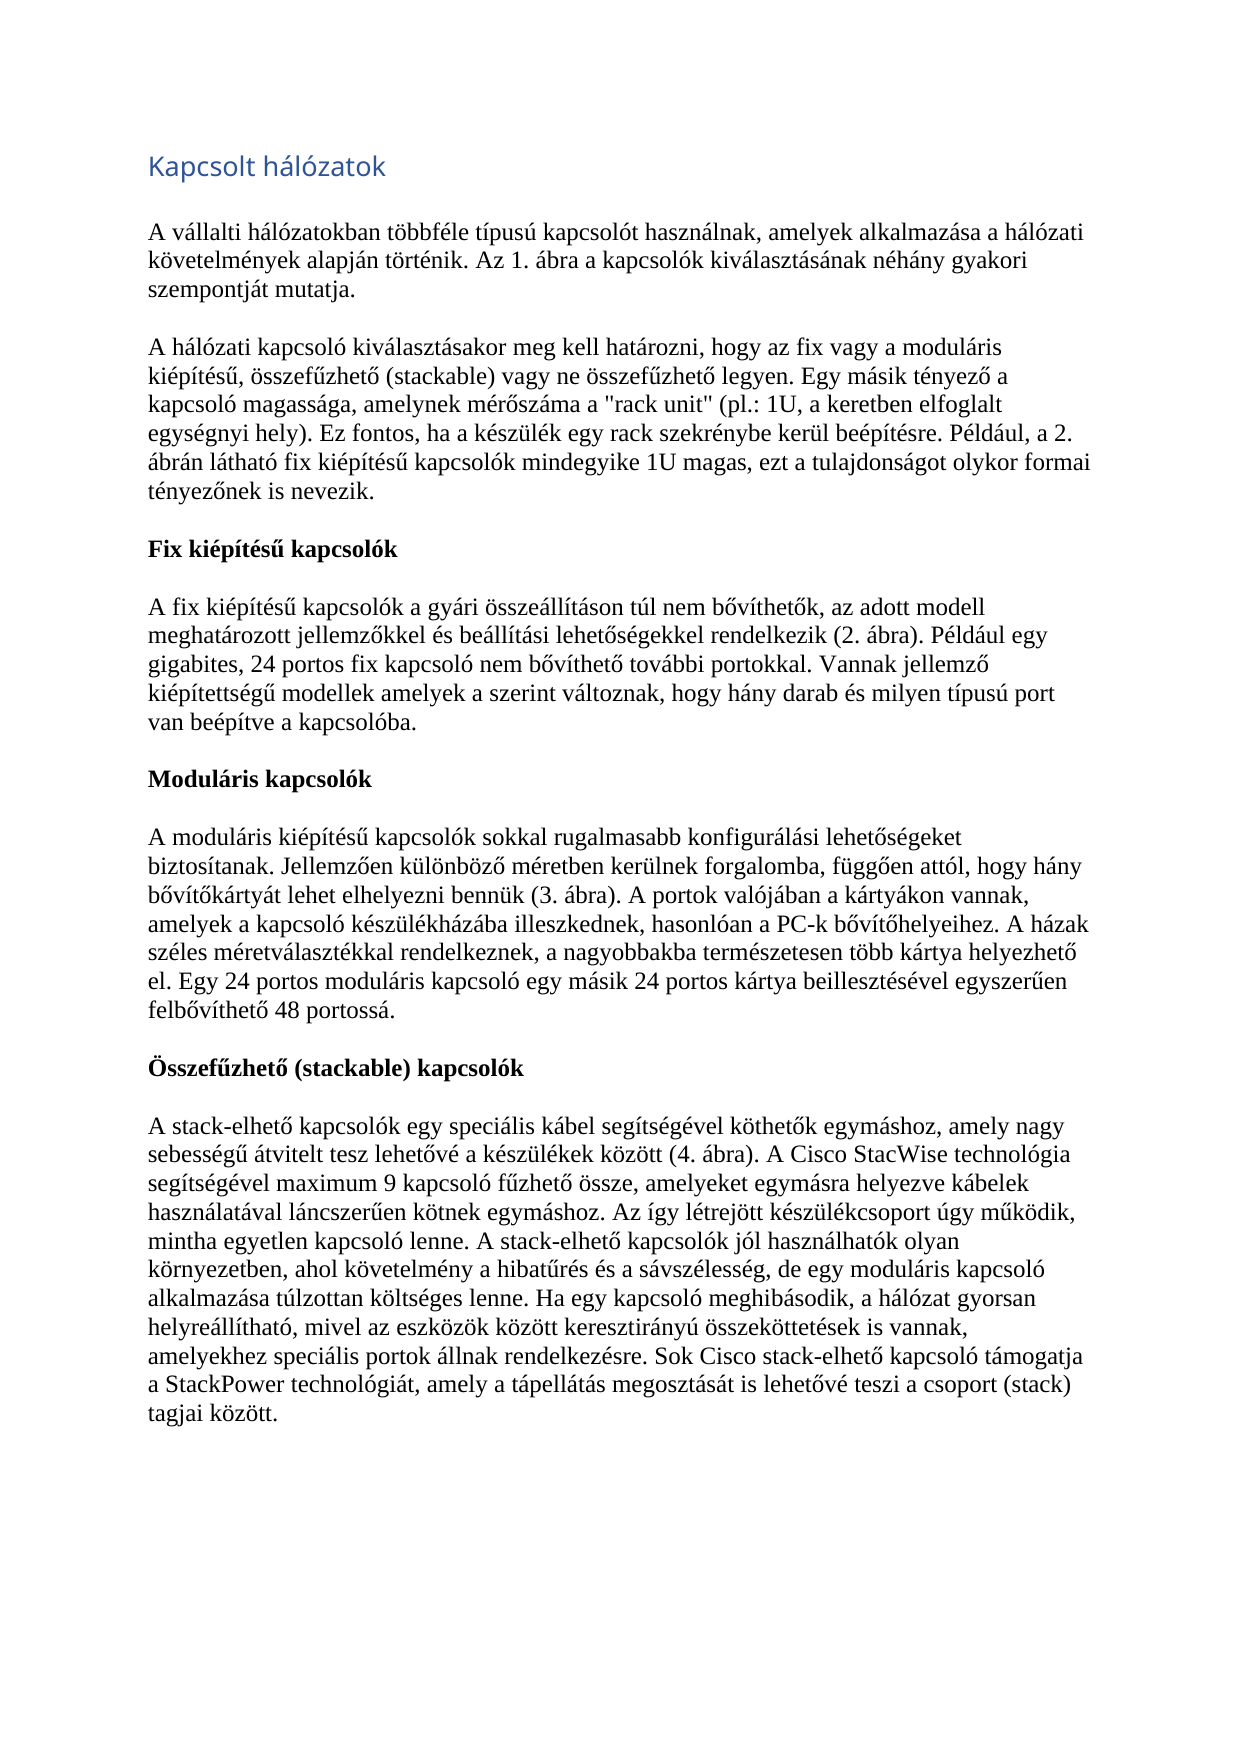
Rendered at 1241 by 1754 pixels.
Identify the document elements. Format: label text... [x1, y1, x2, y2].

text A hálózati kapcsoló kiválasztásakor meg kell határozni, hogy az fix vagy a moduláris kiépítésű, összefűzhető (stackable) vagy ne összefűzhető legyen. Egy másik tényező a kapcsoló magassága, amelynek mérőszáma a "rack unit" (pl.: 1U, a keretben elfoglalt egységnyi hely). Ez fontos, ha a készülék egy rack szekrénybe kerül beépítésre. Például, a 2. ábrán látható fix kiépítésű kapcsolók mindegyike 1U magas, ezt a tulajdonságot olykor formai tényezőnek is nevezik. [148, 332, 1093, 504]
text A vállalti hálózatokban többféle típusú kapcsolót használnak, amelyek alkalmazása a hálózati követelmények alapján történik. Az 1. ábra a kapcsolók kiválasztásának néhány gyakori szempontját mutatja. [148, 217, 1093, 303]
text A fix kiépítésű kapcsolók a gyári összeállításon túl nem bővíthetők, az adott modell meghatározott jellemzőkkel és beállítási lehetőségekkel rendelkezik (2. ábra). Például egy gigabites, 24 portos fix kapcsoló nem bővíthető további portokkal. Vannak jellemző kiépítettségű modellek amelyek a szerint változnak, hogy hány darab és milyen típusú port van beépítve a kapcsolóba. [148, 592, 1093, 735]
text Összefűzhető (stackable) kapcsolók [148, 1053, 1093, 1082]
subtitle Kapcsolt hálózatok [148, 148, 1093, 184]
text A stack-elhető kapcsolók egy speciális kábel segítségével köthetők egymáshoz, amely nagy sebességű átvitelt tesz lehetővé a készülékek között (4. ábra). A Cisco StacWise technológia segítségével maximum 9 kapcsoló fűzhető össze, amelyeket egymásra helyezve kábelek használatával láncszerűen kötnek egymáshoz. Az így létrejött készülékcsoport úgy működik, mintha egyetlen kapcsoló lenne. A stack-elhető kapcsolók jól használhatók olyan környezetben, ahol követelmény a hibatűrés és a sávszélesség, de egy moduláris kapcsoló alkalmazása túlzottan költséges lenne. Ha egy kapcsoló meghibásodik, a hálózat gyorsan helyreállítható, mivel az eszközök között keresztirányú összeköttetések is vannak, amelyekhez speciális portok állnak rendelkezésre. Sok Cisco stack-elhető kapcsoló támogatja a StackPower technológiát, amely a tápellátás megosztását is lehetővé teszi a csoport (stack) tagjai között. [148, 1111, 1093, 1427]
text Moduláris kapcsolók [148, 764, 1093, 793]
text Fix kiépítésű kapcsolók [148, 534, 1093, 562]
text A moduláris kiépítésű kapcsolók sokkal rugalmasabb konfigurálási lehetőségeket biztosítanak. Jellemzően különböző méretben kerülnek forgalomba, függően attól, hogy hány bővítőkártyát lehet elhelyezni bennük (3. ábra). A portok valójában a kártyákon vannak, amelyek a kapcsoló készülékházába illeszkednek, hasonlóan a PC-k bővítőhelyeihez. A házak széles méretválasztékkal rendelkeznek, a nagyobbakba természetesen több kártya helyezhető el. Egy 24 portos moduláris kapcsoló egy másik 24 portos kártya beillesztésével egyszerűen felbővíthető 48 portossá. [148, 822, 1093, 1024]
